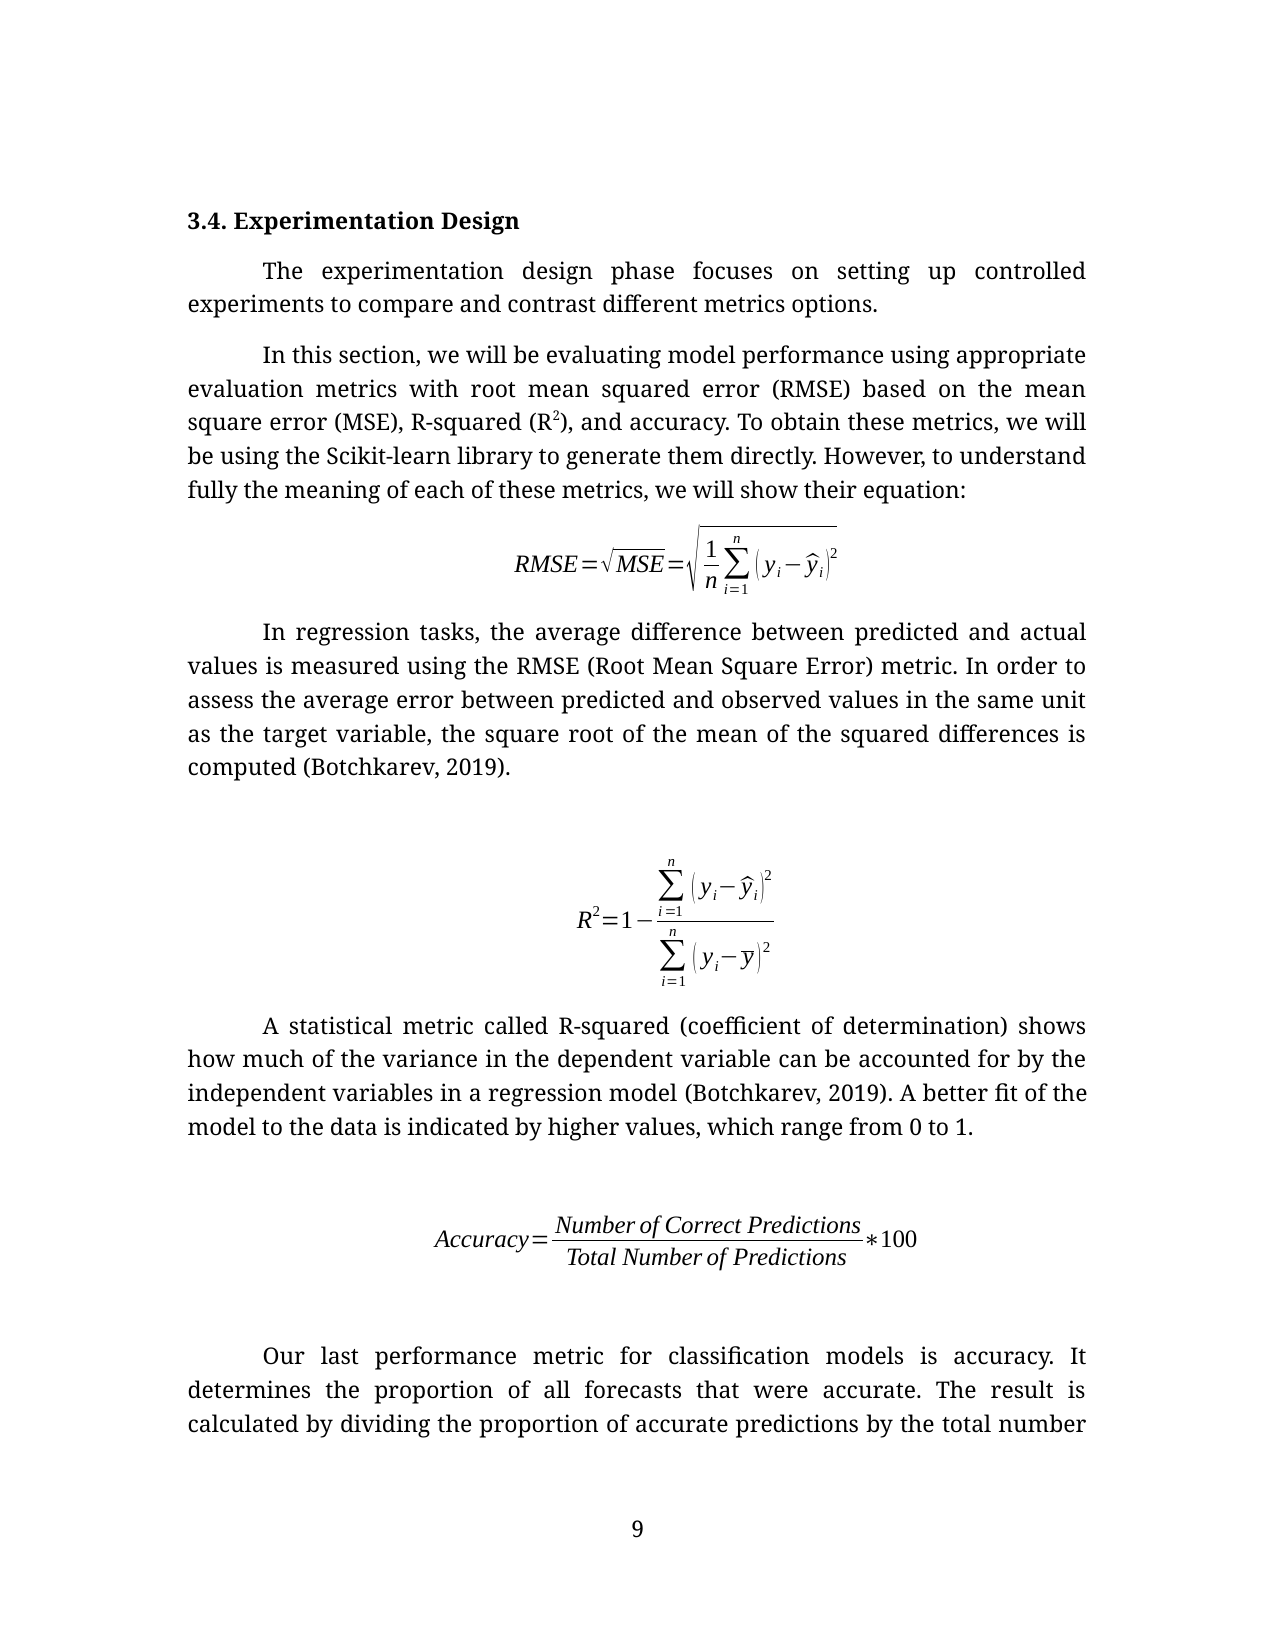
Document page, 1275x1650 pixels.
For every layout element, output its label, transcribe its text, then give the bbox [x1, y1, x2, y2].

subtitle 3.4. Experimentation Design [187, 201, 1087, 237]
text In regression tasks, the average difference between predicted and actual values is measured using the RMSE (Root Mean Square Error) metric. In order to assess the average error between predicted and observed values in the same unit as the target variable, the square root of the mean of the squared differences is computed . [187, 616, 1087, 783]
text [187, 1340, 1087, 1439]
text A statistical metric called R-squared (coefficient of determination) shows how much of the variance in the dependent variable can be accounted for by the independent variables in a regression model . A better fit of the model to the data is indicated by higher values, which range from 0 to 1. [187, 1010, 1087, 1142]
text The experimentation design phase focuses on setting up controlled experiments to compare and contrast different metrics options. [187, 254, 1087, 319]
text In this section, we will be evaluating model performance using appropriate evaluation metrics with root mean squared error (RMSE) based on the mean square error (MSE), R-squared (R2), and accuracy. To obtain these metrics, we will be using the Scikit-learn library to generate them directly. However, to understand fully the meaning of each of these metrics, we will show their equation: [187, 339, 1087, 505]
